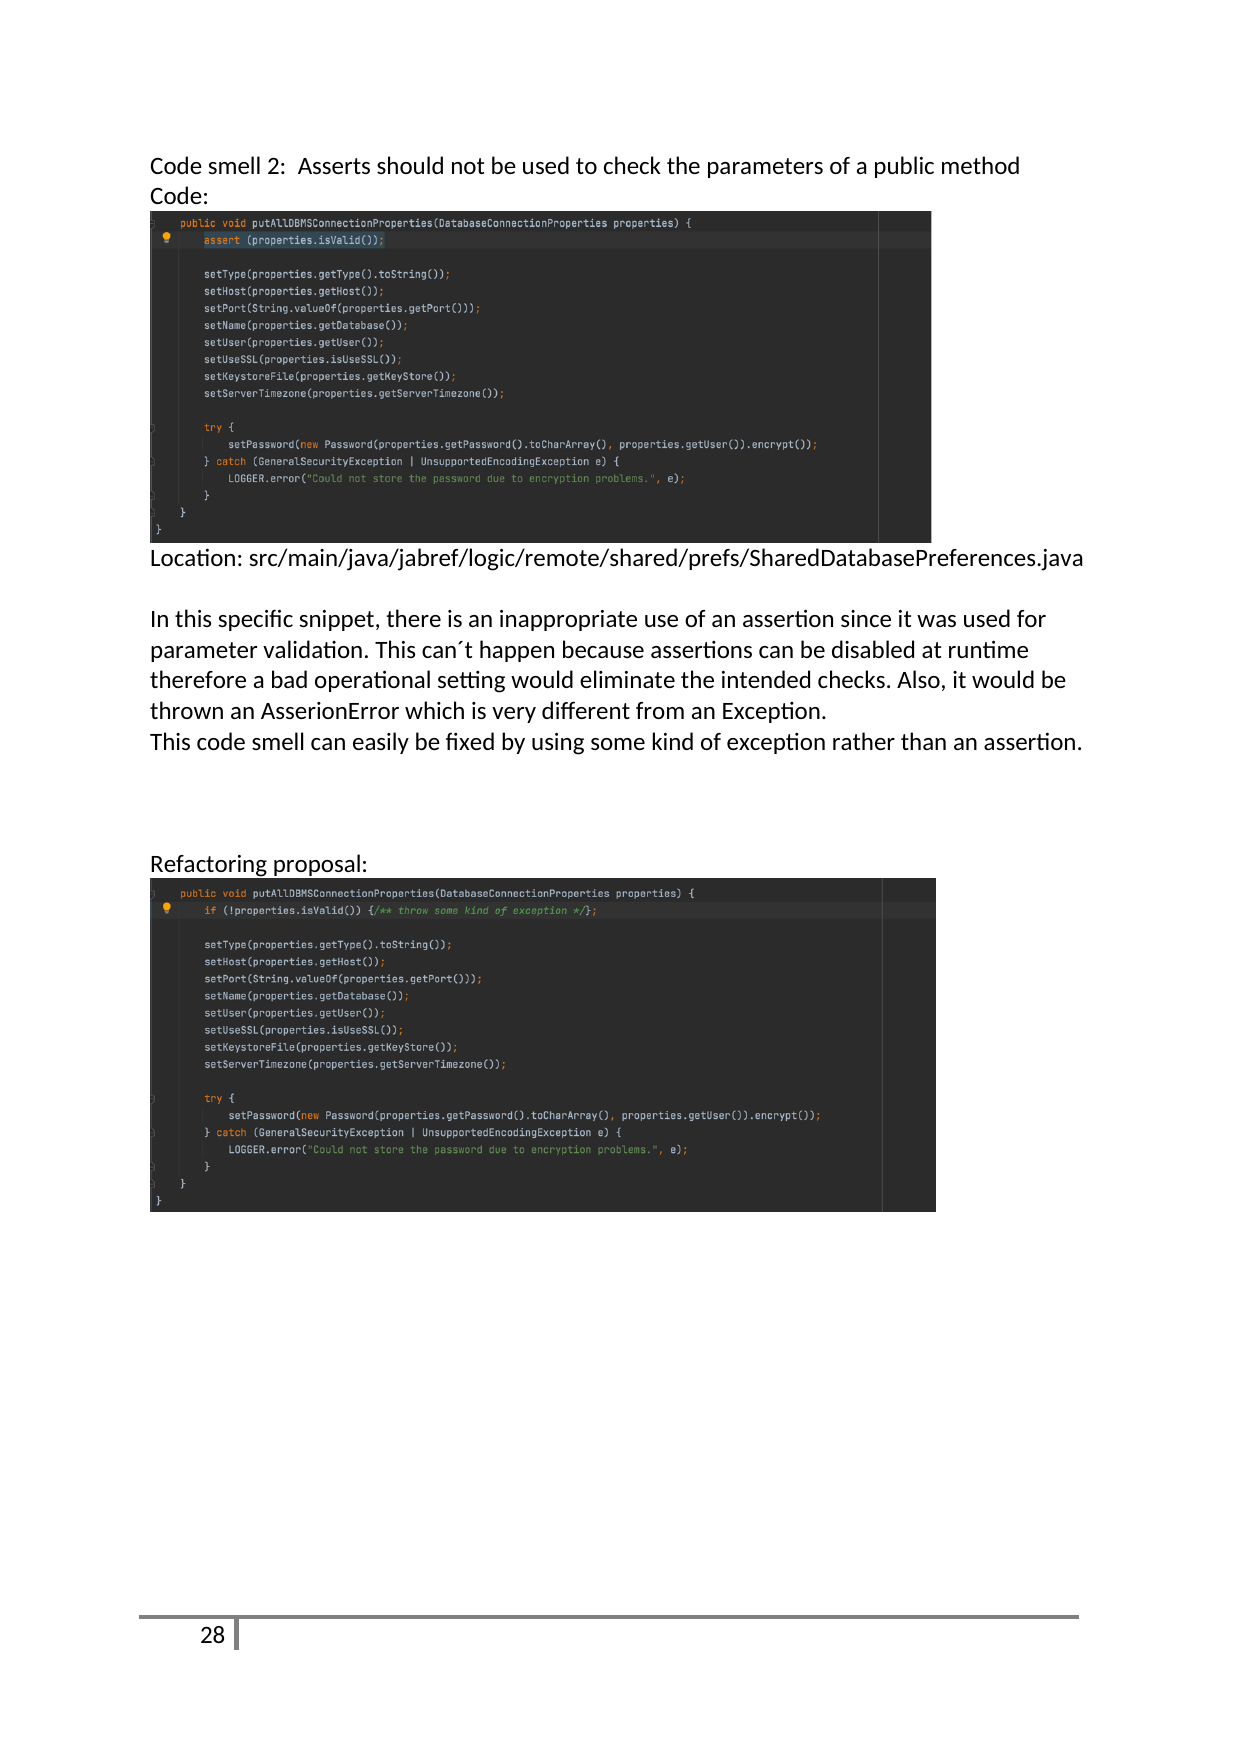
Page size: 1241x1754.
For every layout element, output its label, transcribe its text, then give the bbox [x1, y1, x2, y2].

text Code smell 2: Asserts should not be used to check the parameters of a public method [150, 150, 1090, 181]
text Refactoring proposal: [150, 848, 1090, 878]
text Location: src/main/java/jabref/logic/remote/shared/prefs/SharedDatabasePreferences.java [150, 543, 1090, 573]
text This code smell can easily be fixed by using some kind of exception rather than an assertion. [150, 726, 1090, 756]
picture [150, 878, 936, 1212]
picture [150, 211, 932, 543]
text Code: [150, 181, 1090, 211]
text In this specific snippet, there is an inappropriate use of an assertion since it was used for parameter validation. This can´t happen because assertions can be disabled at runtime therefore a bad operational setting would eliminate the intended checks. Also, it would be thrown an AsserionError which is very different from an Exception. [150, 604, 1090, 726]
